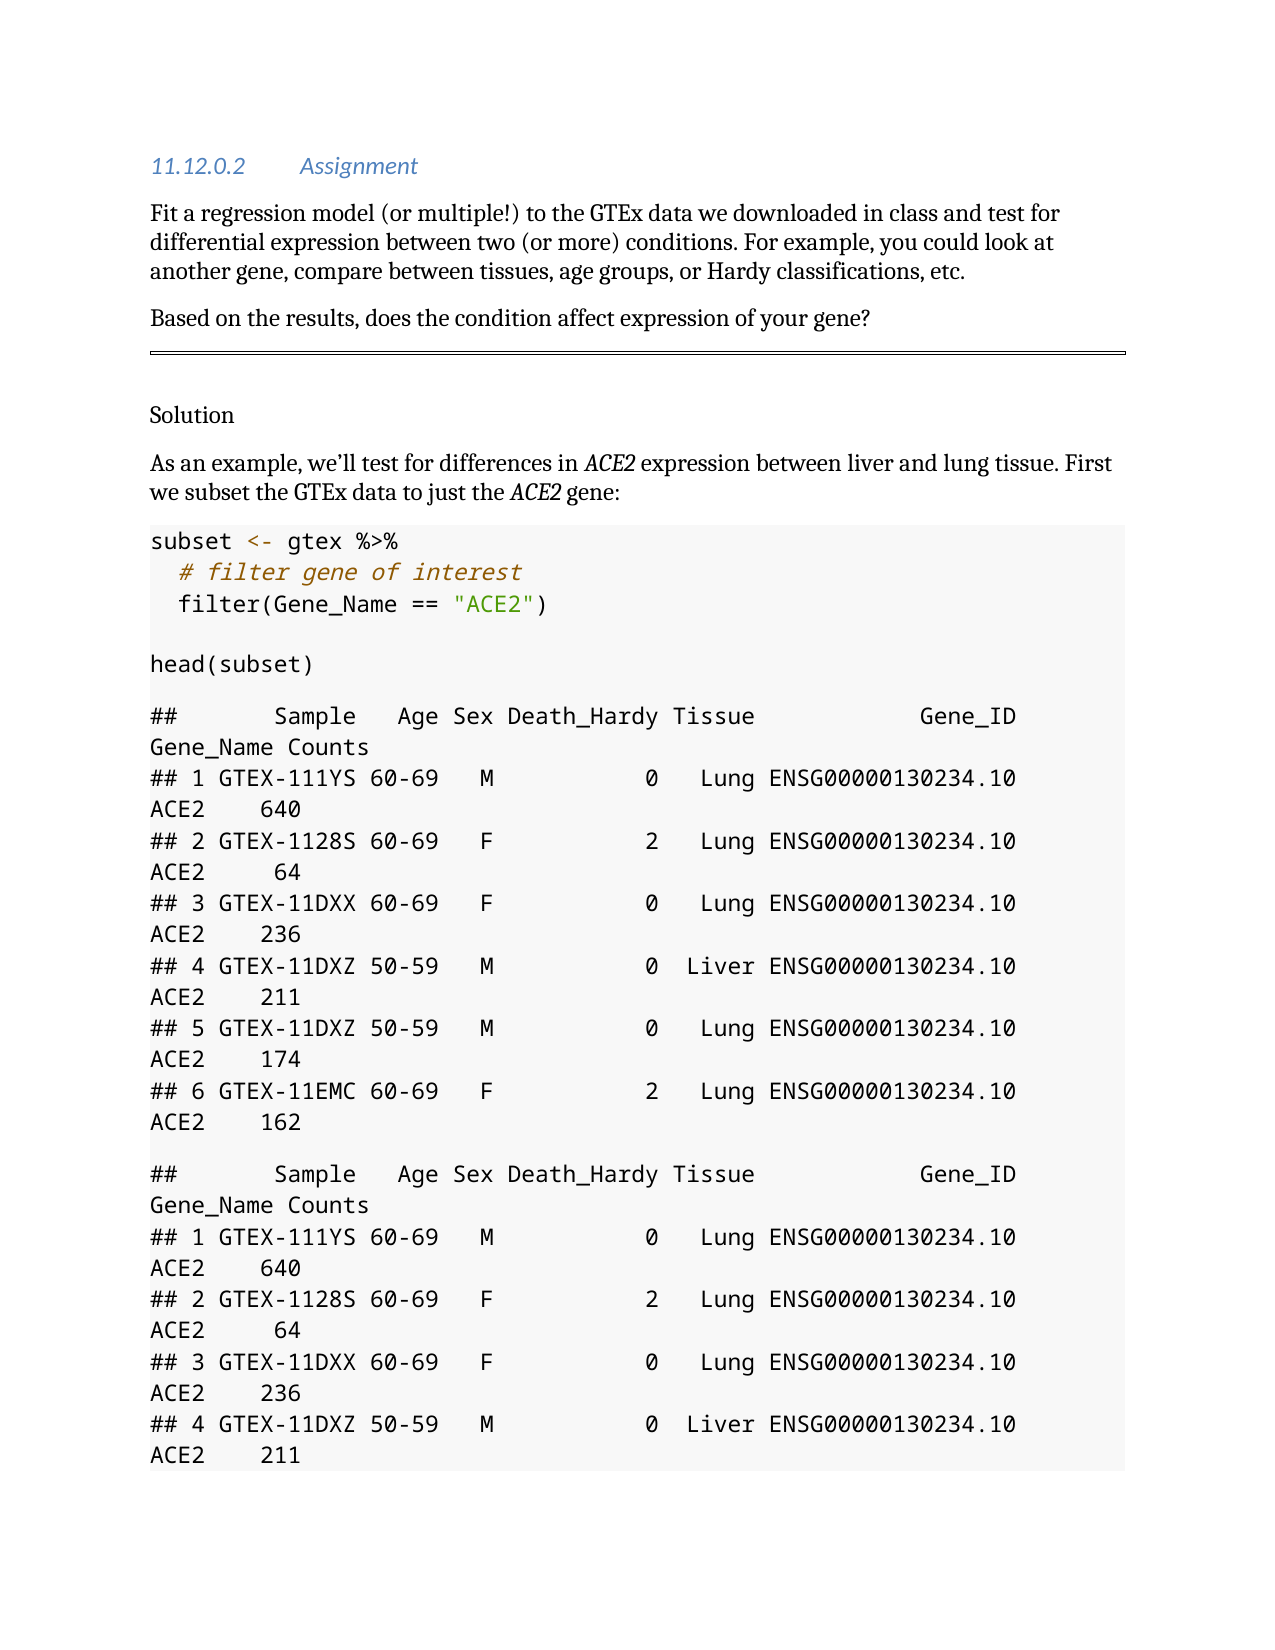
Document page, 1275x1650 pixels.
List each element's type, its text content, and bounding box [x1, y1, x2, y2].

text subset <- gtex %>% # filter gene of interest filter(Gene_Name == "ACE2") head(subset) [150, 525, 1125, 679]
text As an example, we’ll test for differences in ACE2 expression between liver and lung tissue. First we subset the GTEx data to just the ACE2 gene: [150, 449, 1125, 506]
text Solution [150, 401, 1125, 430]
subtitle 11.12.0.2 Assignment [150, 150, 1125, 181]
text Based on the results, does the condition affect expression of your gene? [150, 304, 1125, 333]
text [150, 1158, 1125, 1471]
text Fit a regression model (or multiple!) to the GTEx data we downloaded in class and test for differential expression between two (or more) conditions. For example, you could look at another gene, compare between tissues, age groups, or Hardy classifications, etc. [150, 199, 1125, 286]
